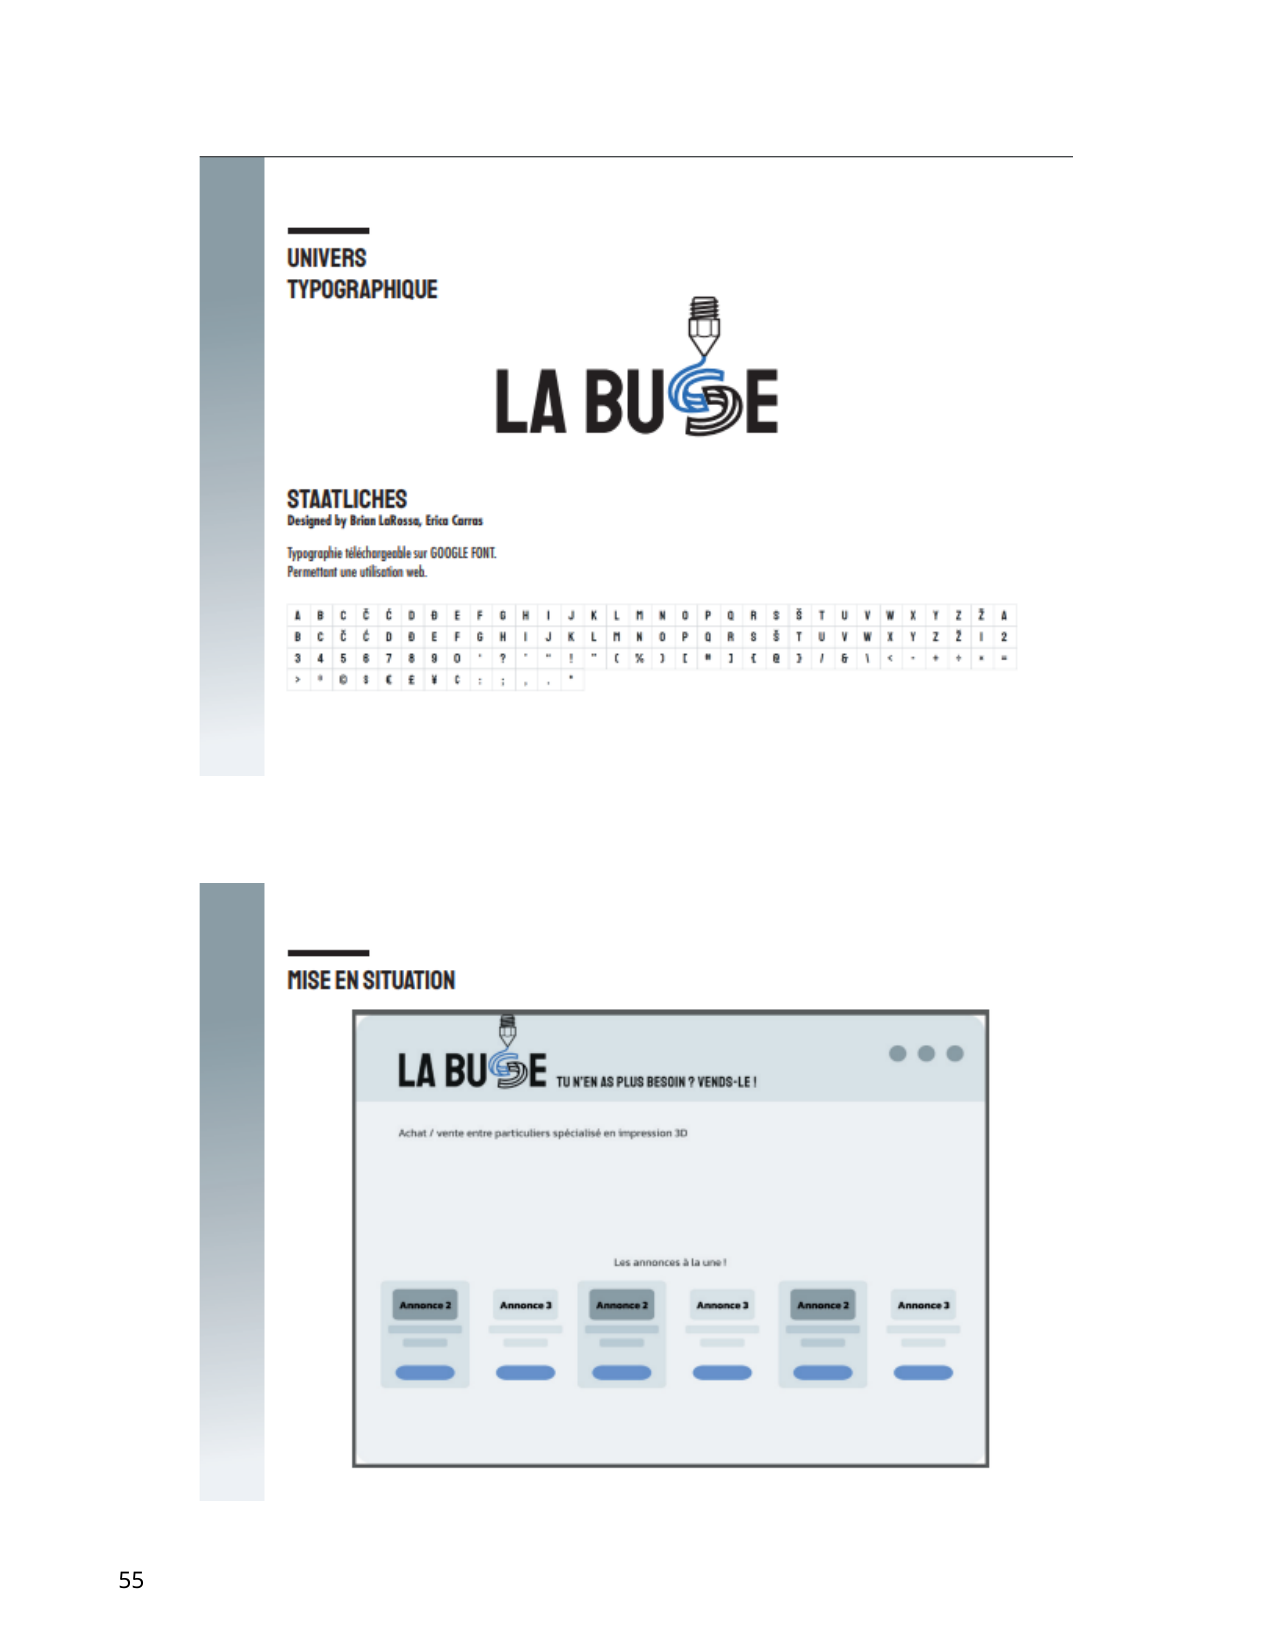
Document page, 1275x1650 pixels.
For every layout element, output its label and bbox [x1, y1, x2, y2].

picture [199, 883, 1073, 1501]
picture [199, 156, 1073, 776]
